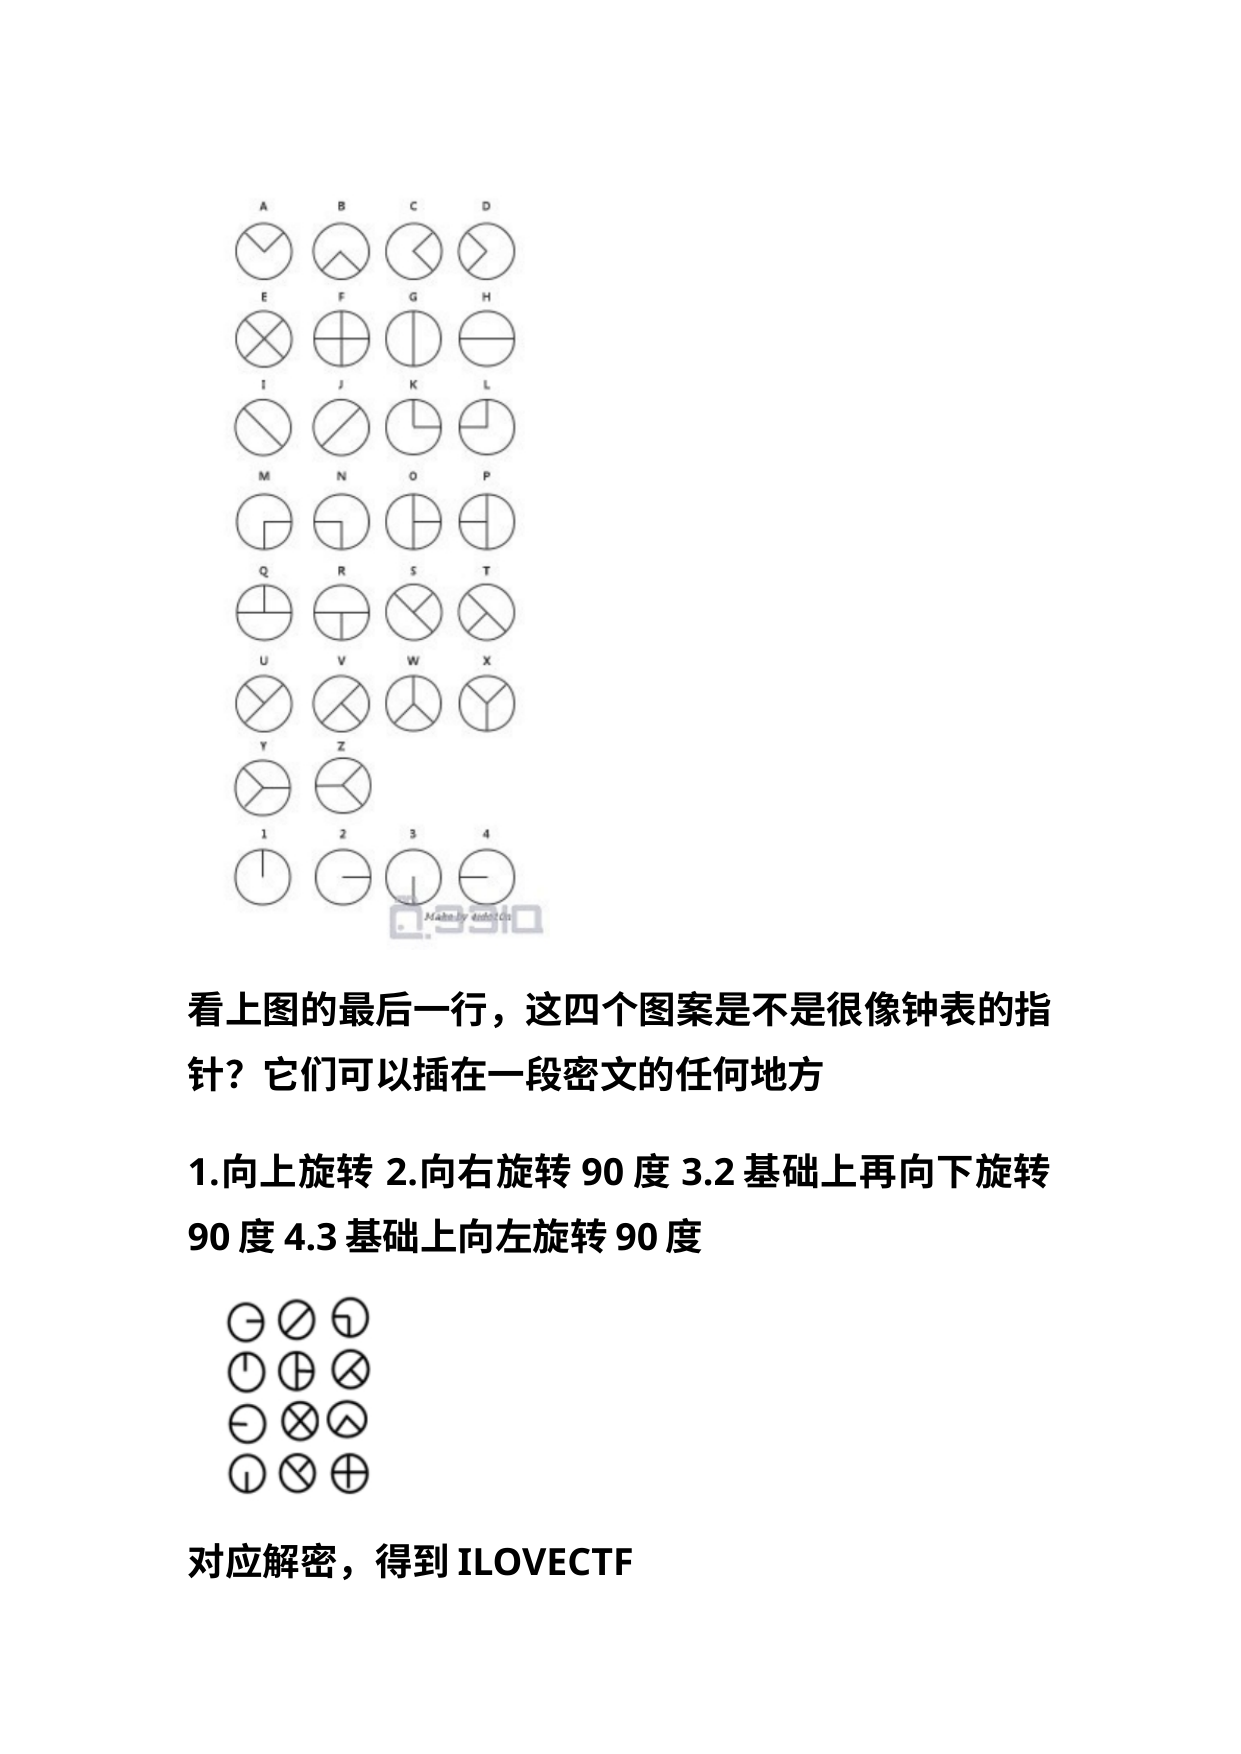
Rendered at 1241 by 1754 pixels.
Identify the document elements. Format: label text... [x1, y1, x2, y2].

picture [187, 1267, 416, 1516]
text 对应解密，得到ILOVECTF [187, 1527, 1053, 1592]
picture [187, 162, 551, 950]
text 1.向上旋转 2.向右旋转90度 3.2基础上再向下旋转90度 4.3基础上向左旋转90度 [187, 1137, 1053, 1267]
text 看上图的最后一行，这四个图案是不是很像钟表的指针？它们可以插在一段密文的任何地方 [187, 974, 1053, 1104]
